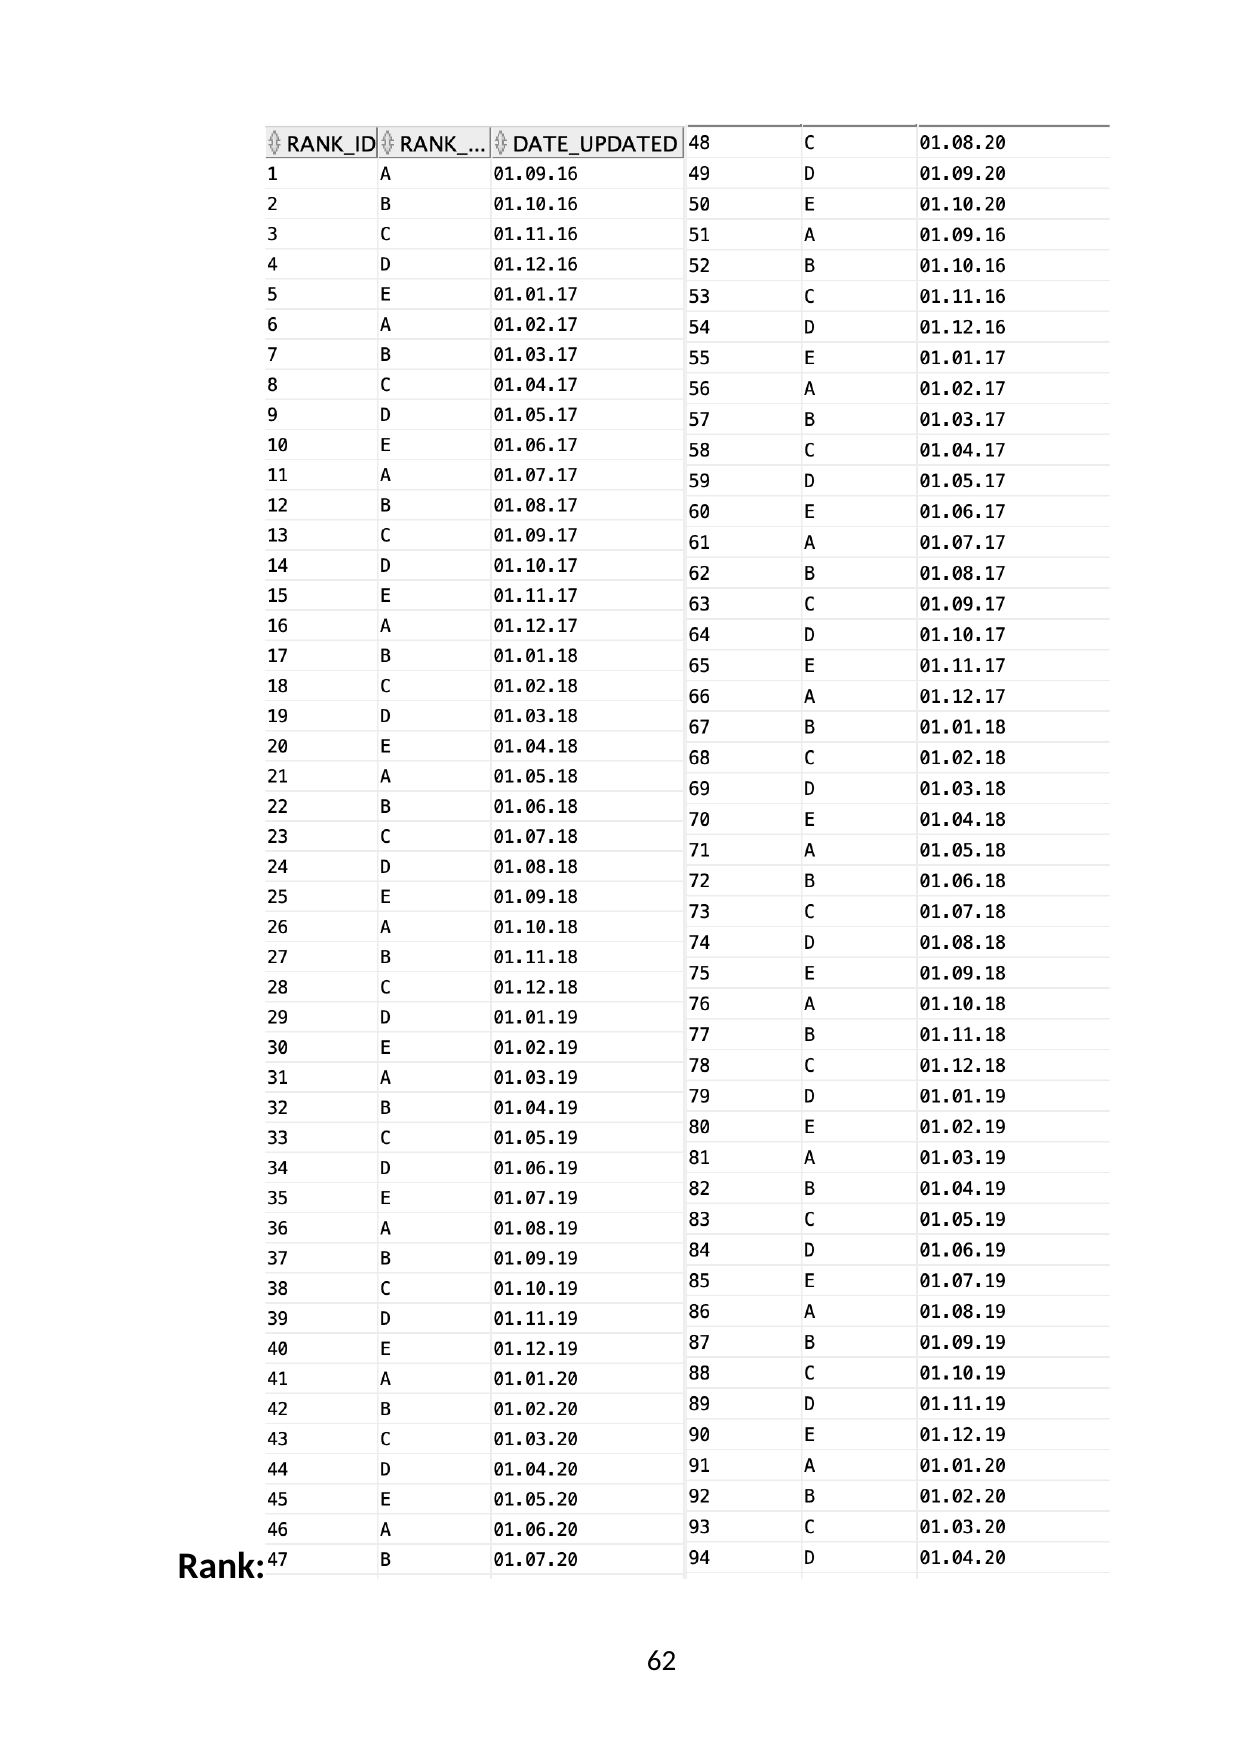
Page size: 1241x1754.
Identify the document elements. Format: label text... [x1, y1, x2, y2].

picture [265, 124, 1110, 1579]
